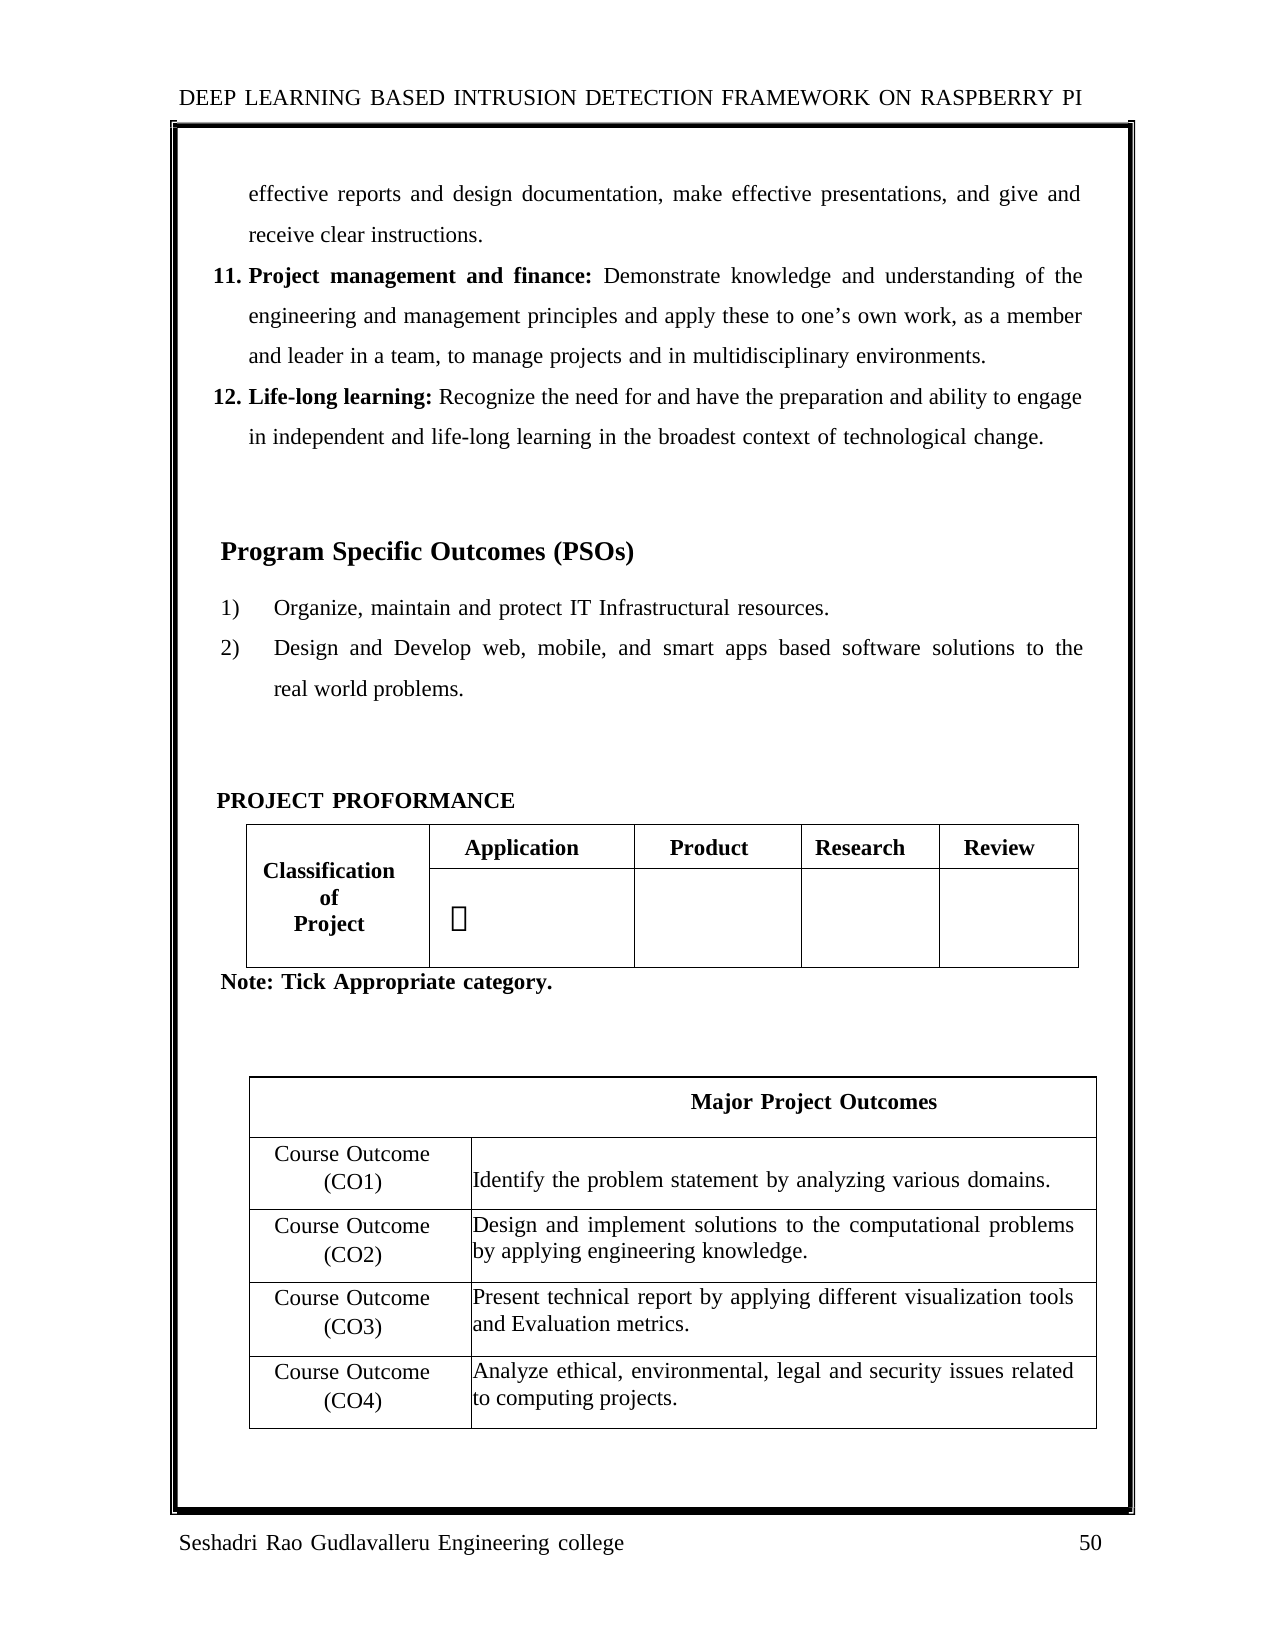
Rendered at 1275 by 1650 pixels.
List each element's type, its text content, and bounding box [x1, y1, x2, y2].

table_cell Analyze ethical, environmental, legal and security issues related to computing projects. [472, 1357, 1096, 1428]
list Life-long learning: Recognize the need for and have the preparation and ability to engage in independent and life-long learning in the broadest context of technological change. [213, 383, 1083, 449]
table_cell Design and implement solutions to the computational problems by applying engineering knowledge. [472, 1210, 1096, 1282]
table_cell Course Outcome (CO1) [250, 1138, 471, 1209]
subtitle PROJECT PROFORMANCE [216, 787, 1119, 814]
table_cell  [430, 869, 634, 967]
table_header Classification of Project [247, 825, 429, 967]
table_header Research [802, 825, 939, 868]
text effective reports and design documentation, make effective presentations, and give and receive clear instructions. [248, 180, 1082, 247]
table_header Review [940, 825, 1078, 868]
picture [177, 120, 1129, 128]
table_header Application [430, 825, 634, 868]
subtitle Program Specific Outcomes (PSOs) [220, 535, 1119, 566]
text Note: Tick Appropriate category. [220, 968, 1119, 995]
list Organize, maintain and protect IT Infrastructural resources. [220, 594, 1119, 620]
picture [177, 1507, 1129, 1515]
table_cell Identify the problem statement by analyzing various domains. [472, 1138, 1096, 1209]
table_cell Present technical report by applying different visualization tools and Evaluation metrics. [472, 1283, 1096, 1356]
table_cell [635, 869, 801, 967]
table_cell Course Outcome (CO2) [250, 1210, 471, 1282]
table_cell [802, 869, 939, 967]
table_header Product [635, 825, 801, 868]
table_header Major Project Outcomes [250, 1078, 1096, 1137]
table_cell Course Outcome (CO3) [250, 1283, 471, 1356]
list Project management and finance: Demonstrate knowledge and understanding of the engineering and management principles and apply these to one’s own work, as a member and leader in a team, to manage projects and in multidisciplinary environments. [213, 262, 1083, 369]
list Design and Develop web, mobile, and smart apps based software solutions to the real world problems. [220, 634, 1083, 702]
table_cell Course Outcome (CO4) [250, 1357, 471, 1428]
table_cell [940, 869, 1078, 967]
